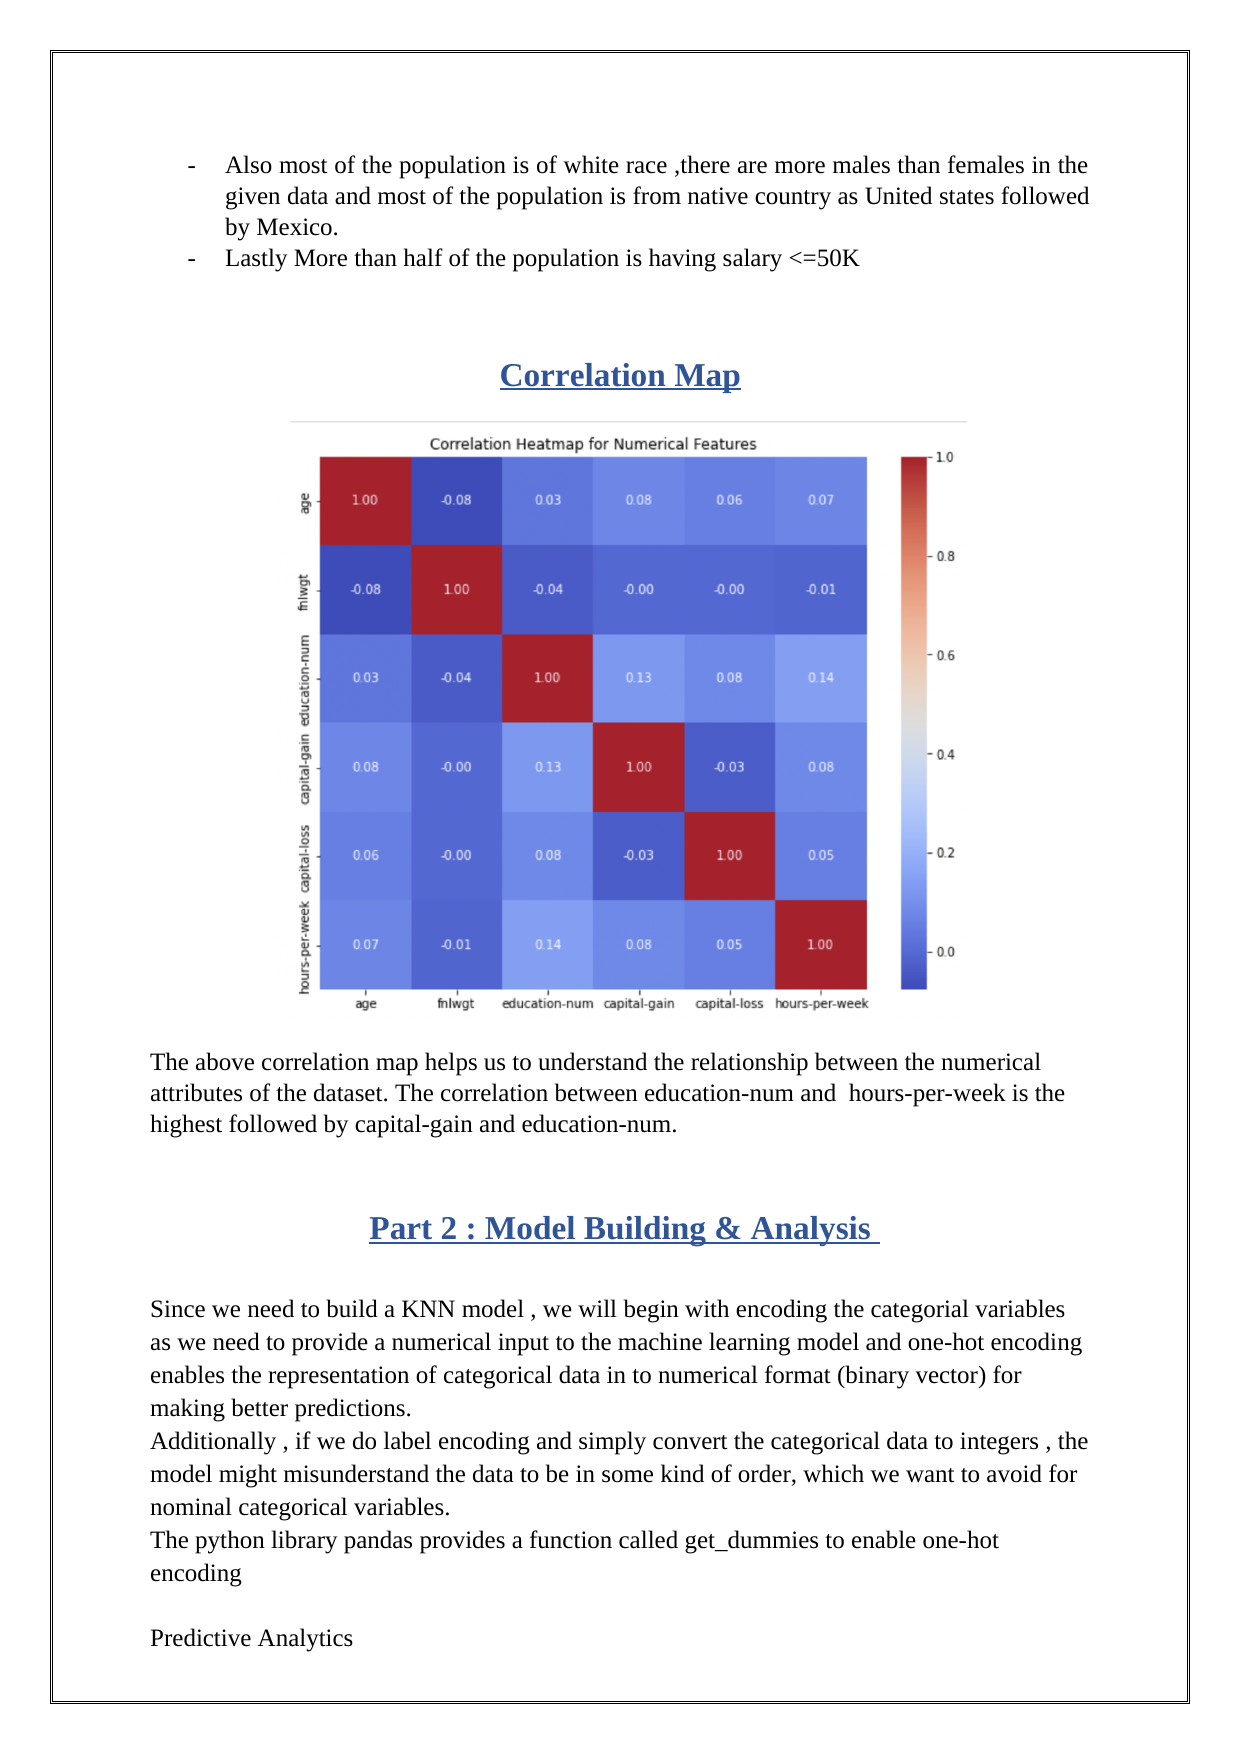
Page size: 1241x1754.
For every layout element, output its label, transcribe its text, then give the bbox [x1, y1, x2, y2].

text Additionally , if we do label encoding and simply convert the categorical data to integers , the model might misunderstand the data to be in some kind of order, which we want to avoid for nominal categorical variables. [150, 1426, 1090, 1521]
list Also most of the population is of white race ,there are more males than females in the given data and most of the population is from native country as United states followed by Mexico. [187, 150, 1090, 241]
text The above correlation map helps us to understand the relationship between the numerical attributes of the dataset. The correlation between education-num and hours-per-week is the highest followed by capital-gain and education-num. [150, 1047, 1090, 1138]
text Correlation Map [150, 355, 1090, 393]
picture [273, 421, 967, 1020]
text Since we need to build a KNN model , we will begin with encoding the categorial variables as we need to provide a numerical input to the machine learning model and one-hot encoding enables the representation of categorical data in to numerical format (binary vector) for making better predictions. [150, 1294, 1090, 1422]
list Lastly More than half of the population is having salary <=50K [187, 243, 1090, 272]
text The python library pandas provides a function called get_dummies to enable one-hot encoding [150, 1525, 1090, 1587]
text Part 2 : Model Building & Analysis [150, 1209, 1090, 1247]
